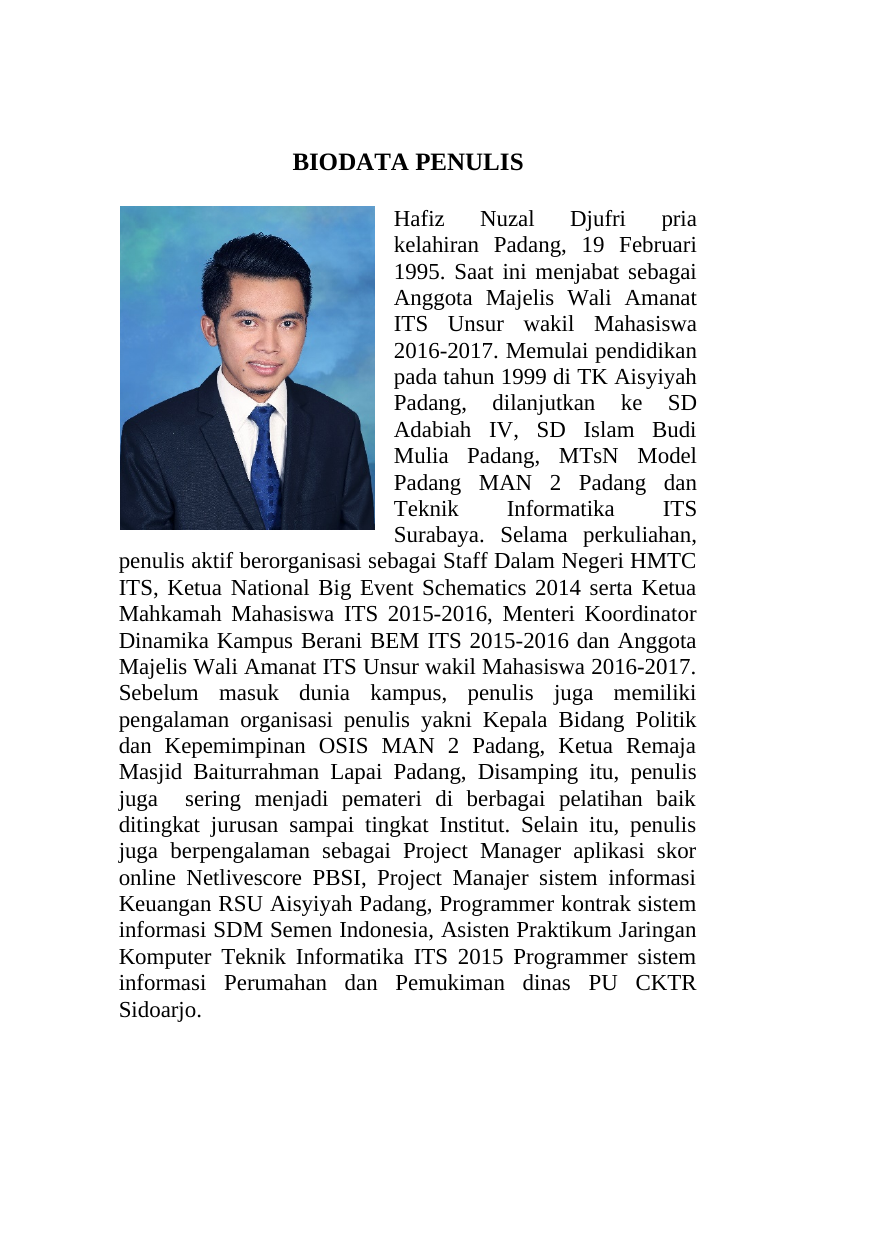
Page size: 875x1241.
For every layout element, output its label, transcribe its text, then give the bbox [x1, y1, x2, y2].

text BIODATA PENULIS [118, 147, 697, 176]
text Hafiz Nuzal Djufri pria kelahiran Padang, 19 Februari 1995. Saat ini menjabat sebagai Anggota Majelis Wali Amanat ITS Unsur wakil Mahasiswa 2016-2017. Memulai pendidikan pada tahun 1999 di TK Aisyiyah Padang, dilanjutkan ke SD Adabiah IV, SD Islam Budi Mulia Padang, MTsN Model Padang MAN 2 Padang dan Teknik Informatika ITS Surabaya. Selama perkuliahan, penulis aktif berorganisasi sebagai Staff Dalam Negeri HMTC ITS, Ketua National Big Event Schematics 2014 serta Ketua Mahkamah Mahasiswa ITS 2015-2016, Menteri Koordinator Dinamika Kampus Berani BEM ITS 2015-2016 dan Anggota Majelis Wali Amanat ITS Unsur wakil Mahasiswa 2016-2017. Sebelum masuk dunia kampus, penulis juga memiliki pengalaman organisasi penulis yakni Kepala Bidang Politik dan Kepemimpinan OSIS MAN 2 Padang, Ketua Remaja Masjid Baiturrahman Lapai Padang, Disamping itu, penulis juga sering menjadi pemateri di berbagai pelatihan baik ditingkat jurusan sampai tingkat Institut. Selain itu, penulis juga berpengalaman sebagai Project Manager aplikasi skor online Netlivescore PBSI, Project Manajer sistem informasi Keuangan RSU Aisyiyah Padang, Programmer kontrak sistem informasi SDM Semen Indonesia, Asisten Praktikum Jaringan Komputer Teknik Informatika ITS 2015 Programmer sistem informasi Perumahan dan Pemukiman dinas PU CKTR Sidoarjo. [118, 205, 697, 1022]
picture [118, 206, 375, 528]
